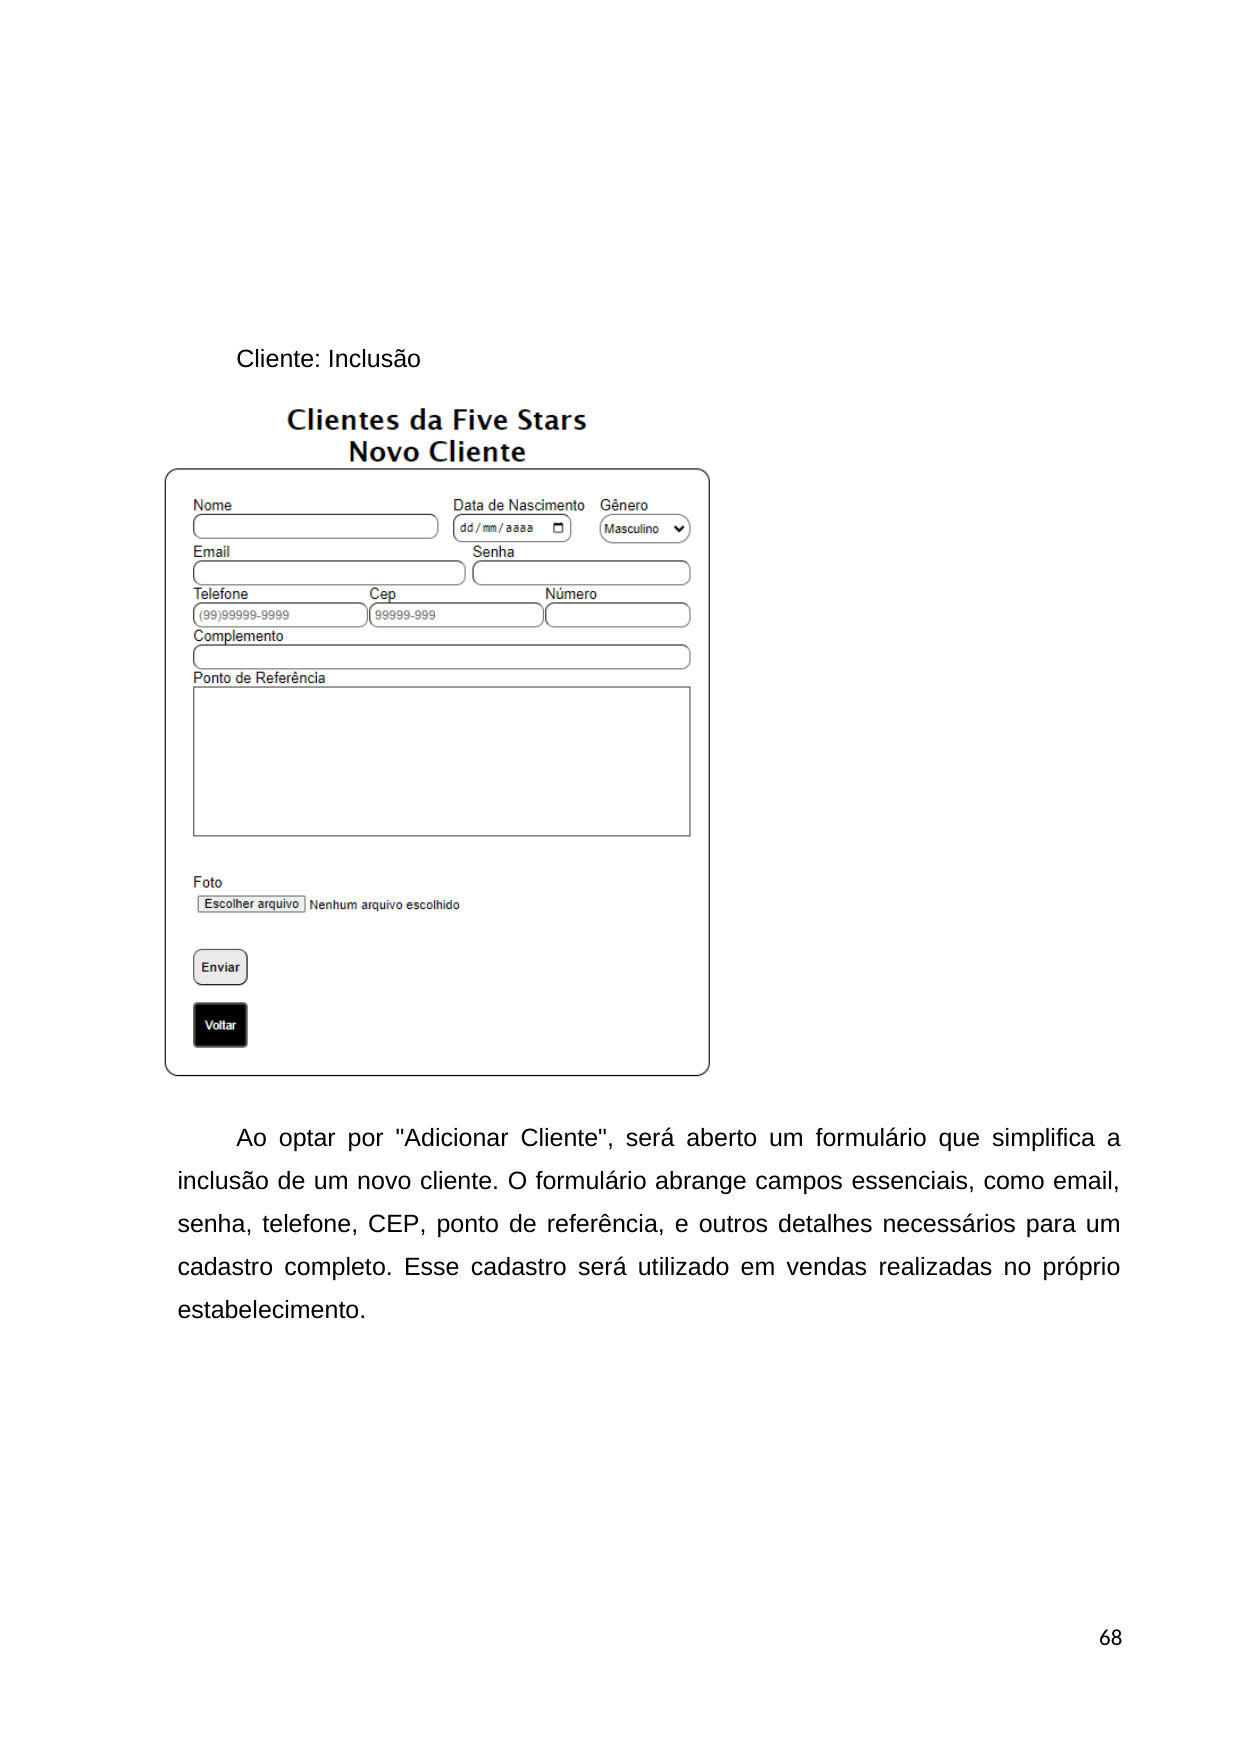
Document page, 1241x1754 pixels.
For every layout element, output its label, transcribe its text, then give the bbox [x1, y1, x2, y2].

picture [158, 399, 719, 1083]
text Cliente: Inclusão [177, 344, 1122, 373]
text Ao optar por "Adicionar Cliente", será aberto um formulário que simplifica a inclusão de um novo cliente. O formulário abrange campos essenciais, como email, senha, telefone, CEP, ponto de referência, e outros detalhes necessários para um cadastro completo. Esse cadastro será utilizado em vendas realizadas no próprio estabelecimento. [177, 1123, 1122, 1324]
